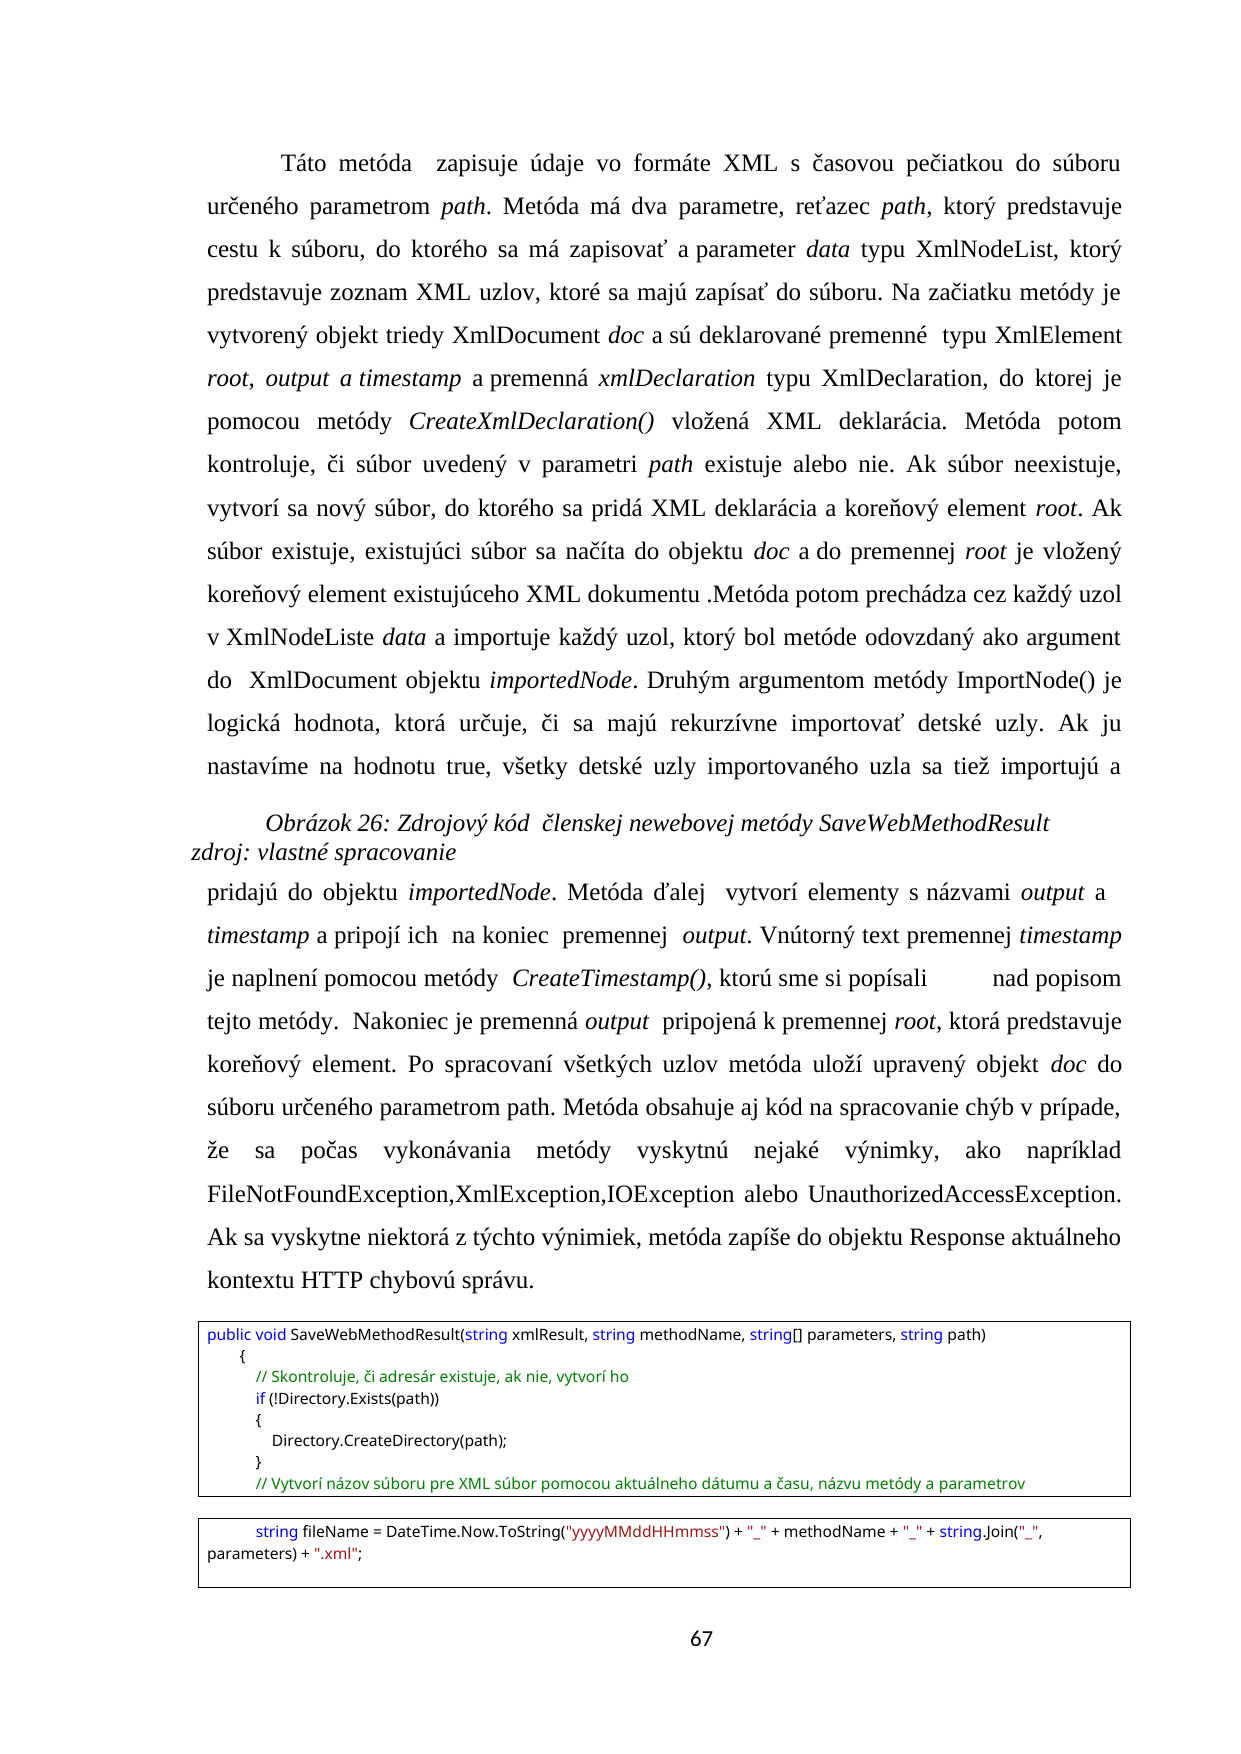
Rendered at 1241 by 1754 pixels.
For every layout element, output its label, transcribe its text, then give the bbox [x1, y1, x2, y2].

text Táto metóda zapisuje údaje vo formáte XML s časovou pečiatkou do súboru určeného parametrom path. Metóda má dva parametre, reťazec path, ktorý predstavuje cestu k súboru, do ktorého sa má zapisovať a parameter data typu XmlNodeList, ktorý predstavuje zoznam XML uzlov, ktoré sa majú zapísať do súboru. Na začiatku metódy je vytvorený objekt triedy XmlDocument doc a sú deklarované premenné typu XmlElement root, output a timestamp a premenná xmlDeclaration typu XmlDeclaration, do ktorej je pomocou metódy CreateXmlDeclaration() vložená XML deklarácia. Metóda potom kontroluje, či súbor uvedený v parametri path existuje alebo nie. Ak súbor neexistuje, vytvorí sa nový súbor, do ktorého sa pridá XML deklarácia a koreňový element root. Ak súbor existuje, existujúci súbor sa načíta do objektu doc a do premennej root je vložený koreňový element existujúceho XML dokumentu .Metóda potom prechádza cez každý uzol v XmlNodeListe data a importuje každý uzol, ktorý bol metóde odovzdaný ako argument do XmlDocument objektu importedNode. Druhým argumentom metódy ImportNode() je logická hodnota, ktorá určuje, či sa majú rekurzívne importovať detské uzly. Ak ju nastavíme na hodnotu true, všetky detské uzly importovaného uzla sa tiež importujú a pridajú do objektu importedNode. Metóda ďalej vytvorí elementy s názvami output a timestamp a pripojí ich na koniec premennej output. Vnútorný text premennej timestamp je naplnení pomocou metódy CreateTimestamp(), ktorú sme si popísali nad popisom tejto metódy. Nakoniec je premenná output pripojená k premennej root, ktorá predstavuje koreňový element. Po spracovaní všetkých uzlov metóda uloží upravený objekt doc do súboru určeného parametrom path. Metóda obsahuje aj kód na spracovanie chýb v prípade, že sa počas vykonávania metódy vyskytnú nejaké výnimky, ako napríklad FileNotFoundException,XmlException,IOException alebo UnauthorizedAccessException. Ak sa vyskytne niektorá z týchto výnimiek, metóda zapíše do objektu Response aktuálneho kontextu HTTP chybovú správu. [207, 148, 1122, 1294]
text { [207, 1409, 1122, 1430]
text // Skontroluje, či adresár existuje, ak nie, vytvorí ho [207, 1366, 1122, 1387]
text public void SaveWebMethodResult(string xmlResult, string methodName, string[] parameters, string path) [199, 1322, 1130, 1345]
text Directory.CreateDirectory(path); [207, 1430, 1122, 1451]
text if (!Directory.Exists(path)) [207, 1387, 1122, 1409]
text } [207, 1451, 1122, 1469]
text string fileName = DateTime.Now.ToString("yyyyMMddHHmmss") + "_" + methodName + "_" + string.Join("_", parameters) + ".xml"; [199, 1519, 1130, 1564]
text { [207, 1345, 1122, 1366]
text // Vytvorí názov súboru pre XML súbor pomocou aktuálneho dátumu a času, názvu metódy a parametrov [199, 1469, 1130, 1496]
